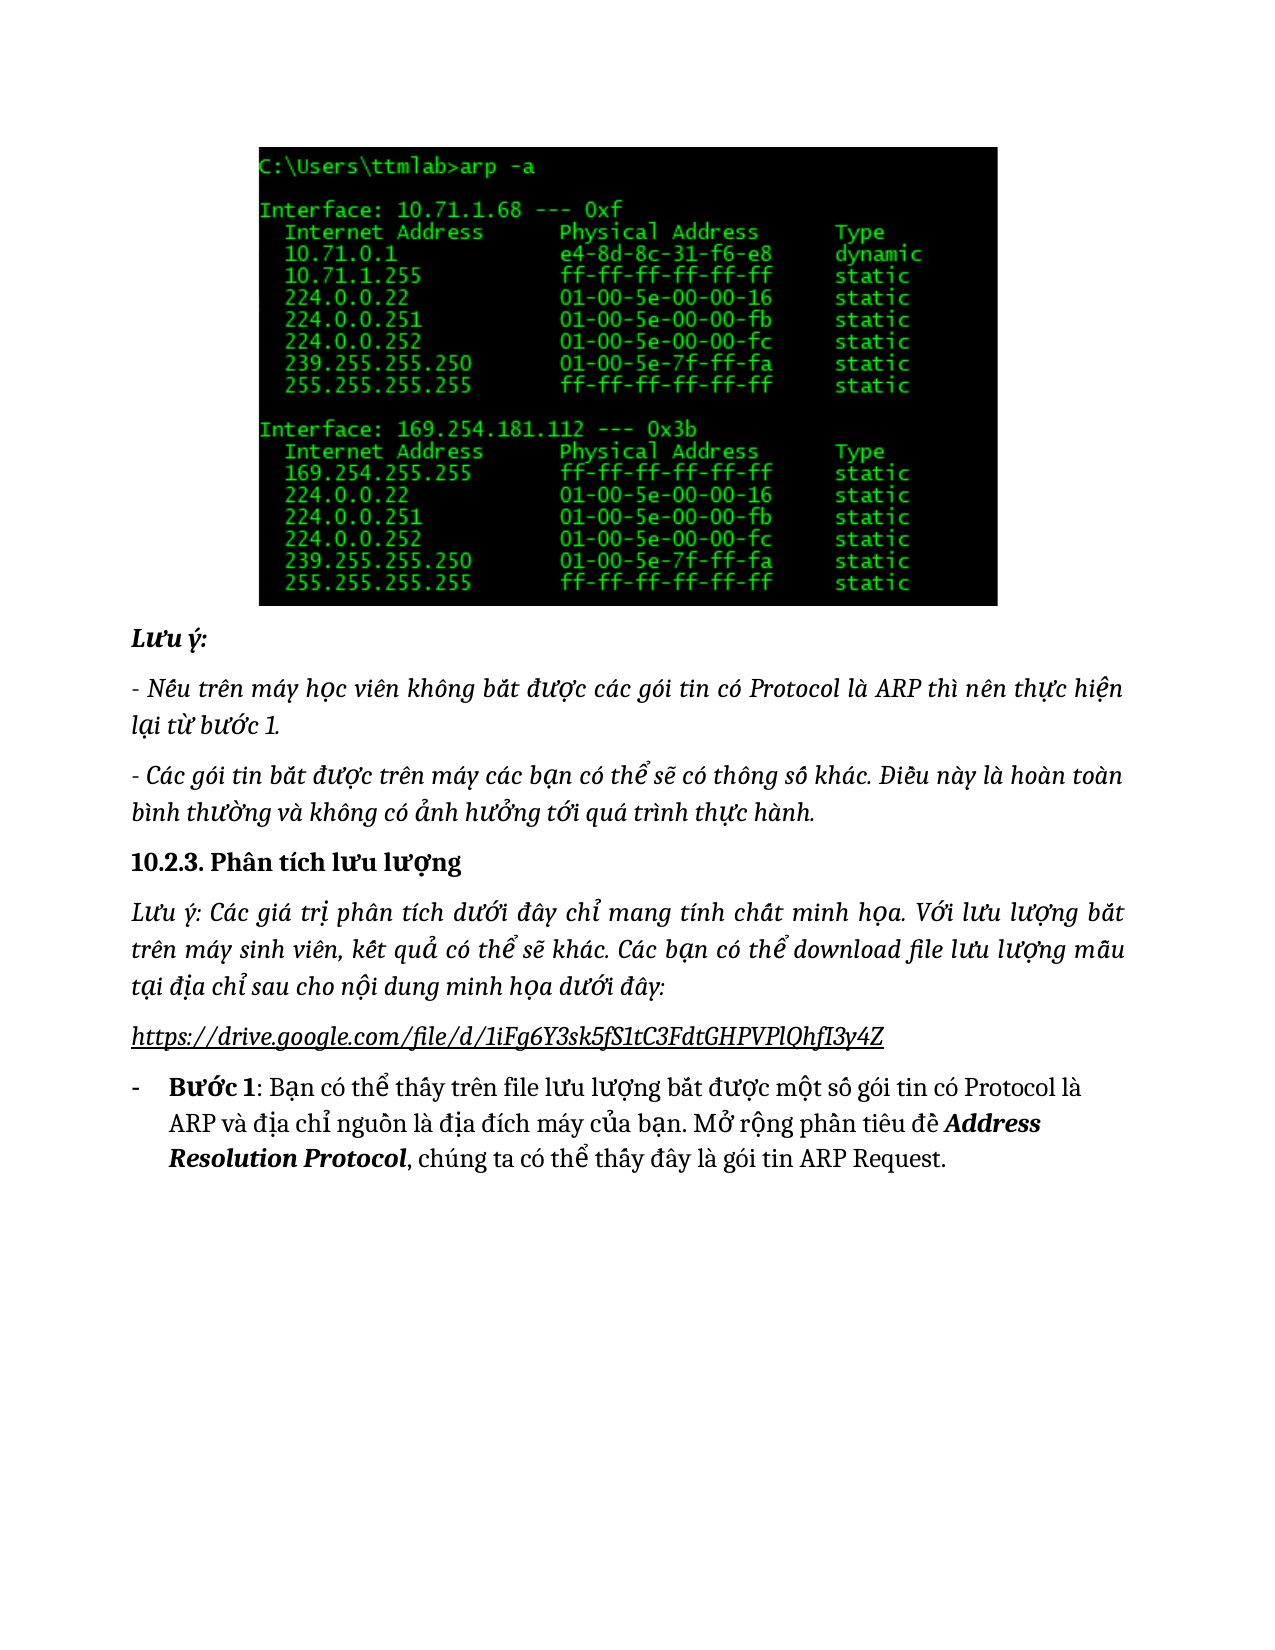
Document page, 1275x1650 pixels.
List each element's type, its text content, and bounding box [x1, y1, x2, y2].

picture [258, 147, 998, 606]
text https://drive.google.com/file/d/1iFg6Y3sk5fS1tC3FdtGHPVPlQhfI3y4Z [131, 1021, 1125, 1052]
text 10.2.3. Phân tích lưu lượng [131, 847, 1125, 878]
text - Nếu trên máy học viên không bắt được các gói tin có Protocol là ARP thì nên thực hiện lại từ bước 1. [131, 673, 1125, 741]
list Bước 1: Bạn có thể thấy trên file lưu lượng bắt được một số gói tin có Protocol là ARP và địa chỉ nguồn là địa đích máy của bạn. Mở rộng phần tiêu đề Address Resolution Protocol, chúng ta có thể thấy đây là gói tin ARP Request. [131, 1071, 1125, 1174]
text - Các gói tin bắt được trên máy các bạn có thể sẽ có thông số khác. Điều này là hoàn toàn bình thường và không có ảnh hưởng tới quá trình thực hành. [131, 760, 1125, 828]
text Lưu ý: Các giá trị phân tích dưới đây chỉ mang tính chất minh họa. Với lưu lượng bắt trên máy sinh viên, kết quả có thể sẽ khác. Các bạn có thể download file lưu lượng mẫu tại địa chỉ sau cho nội dung minh họa dưới đây: [131, 897, 1125, 1002]
text Lưu ý: [131, 623, 1125, 654]
